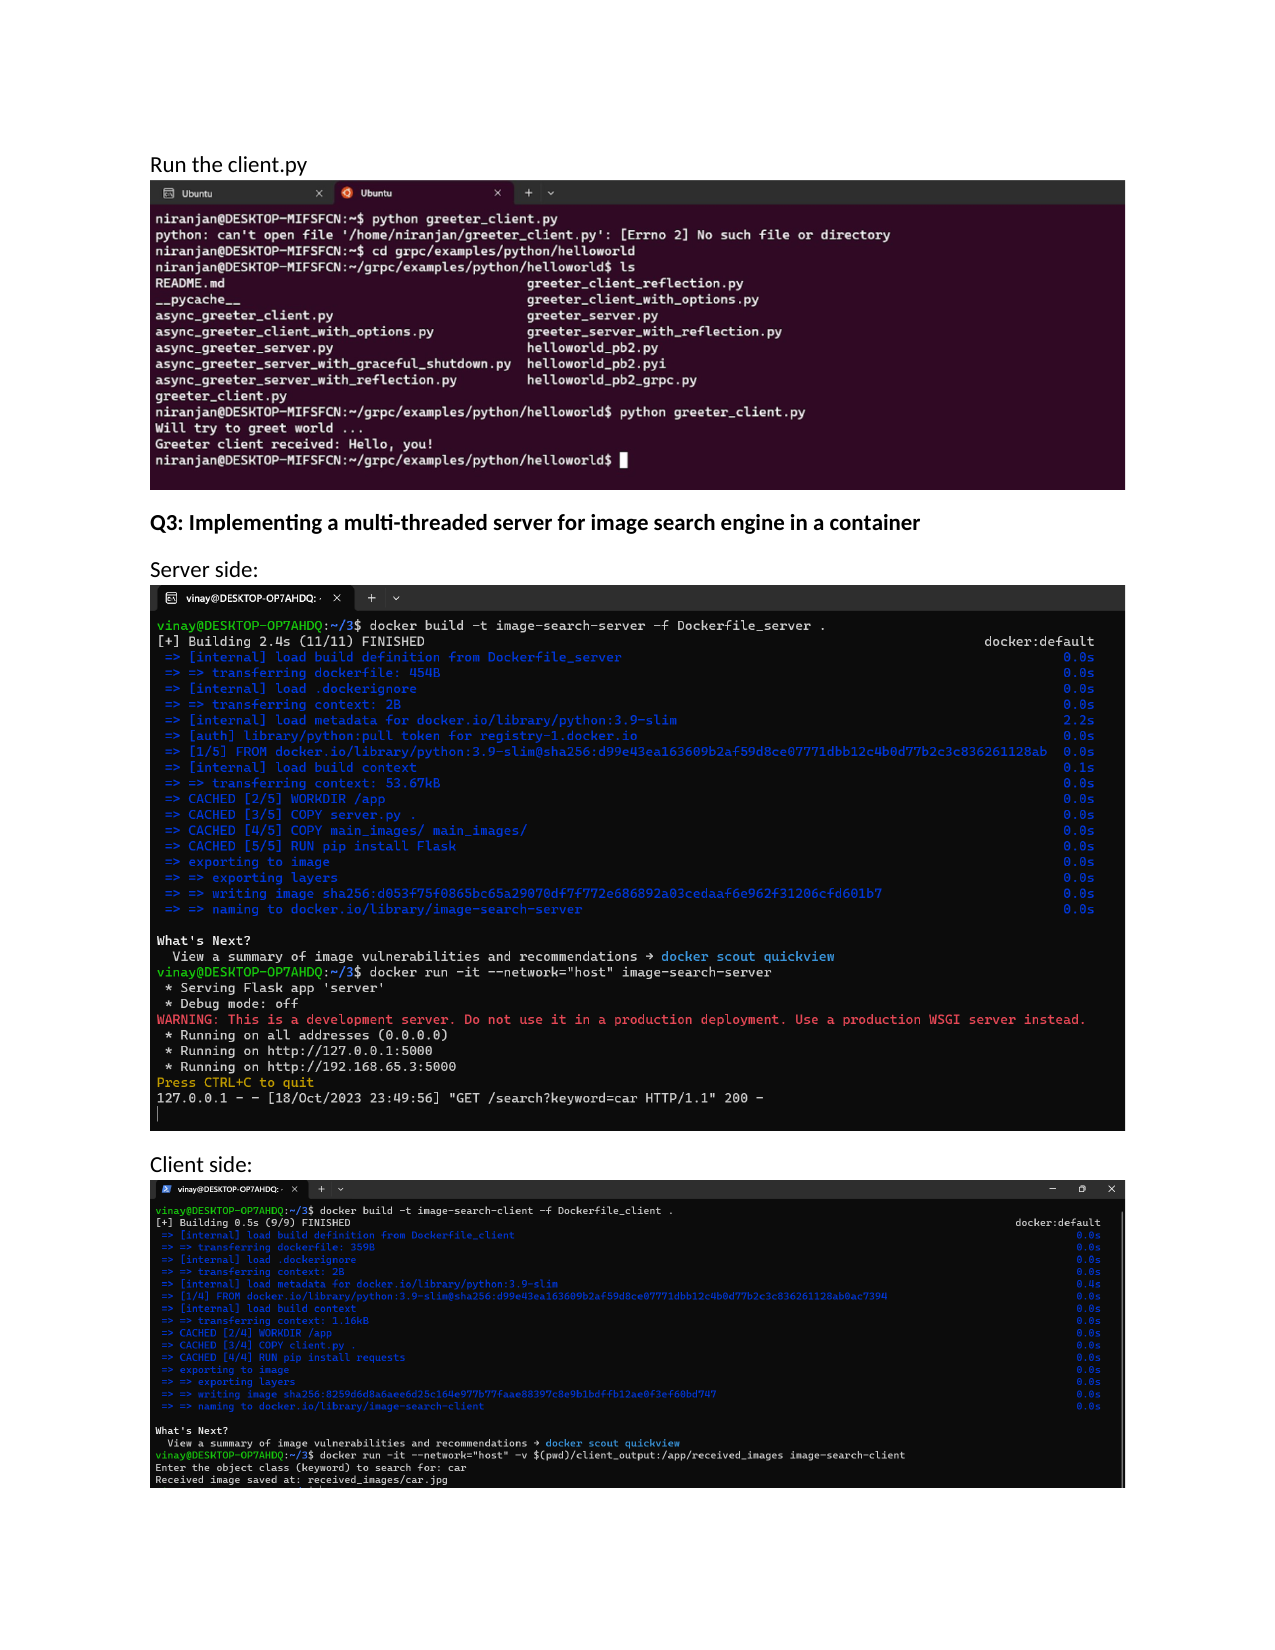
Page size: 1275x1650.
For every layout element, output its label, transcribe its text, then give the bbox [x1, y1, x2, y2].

text Server side: [150, 555, 1125, 585]
picture [150, 585, 1125, 1131]
text Run the client.py [150, 150, 1125, 180]
text Client side: [150, 1150, 1125, 1180]
text Q3: Implementing a multi-threaded server for image search engine in a container [150, 508, 1125, 536]
picture [150, 180, 1125, 490]
picture [150, 1180, 1125, 1488]
